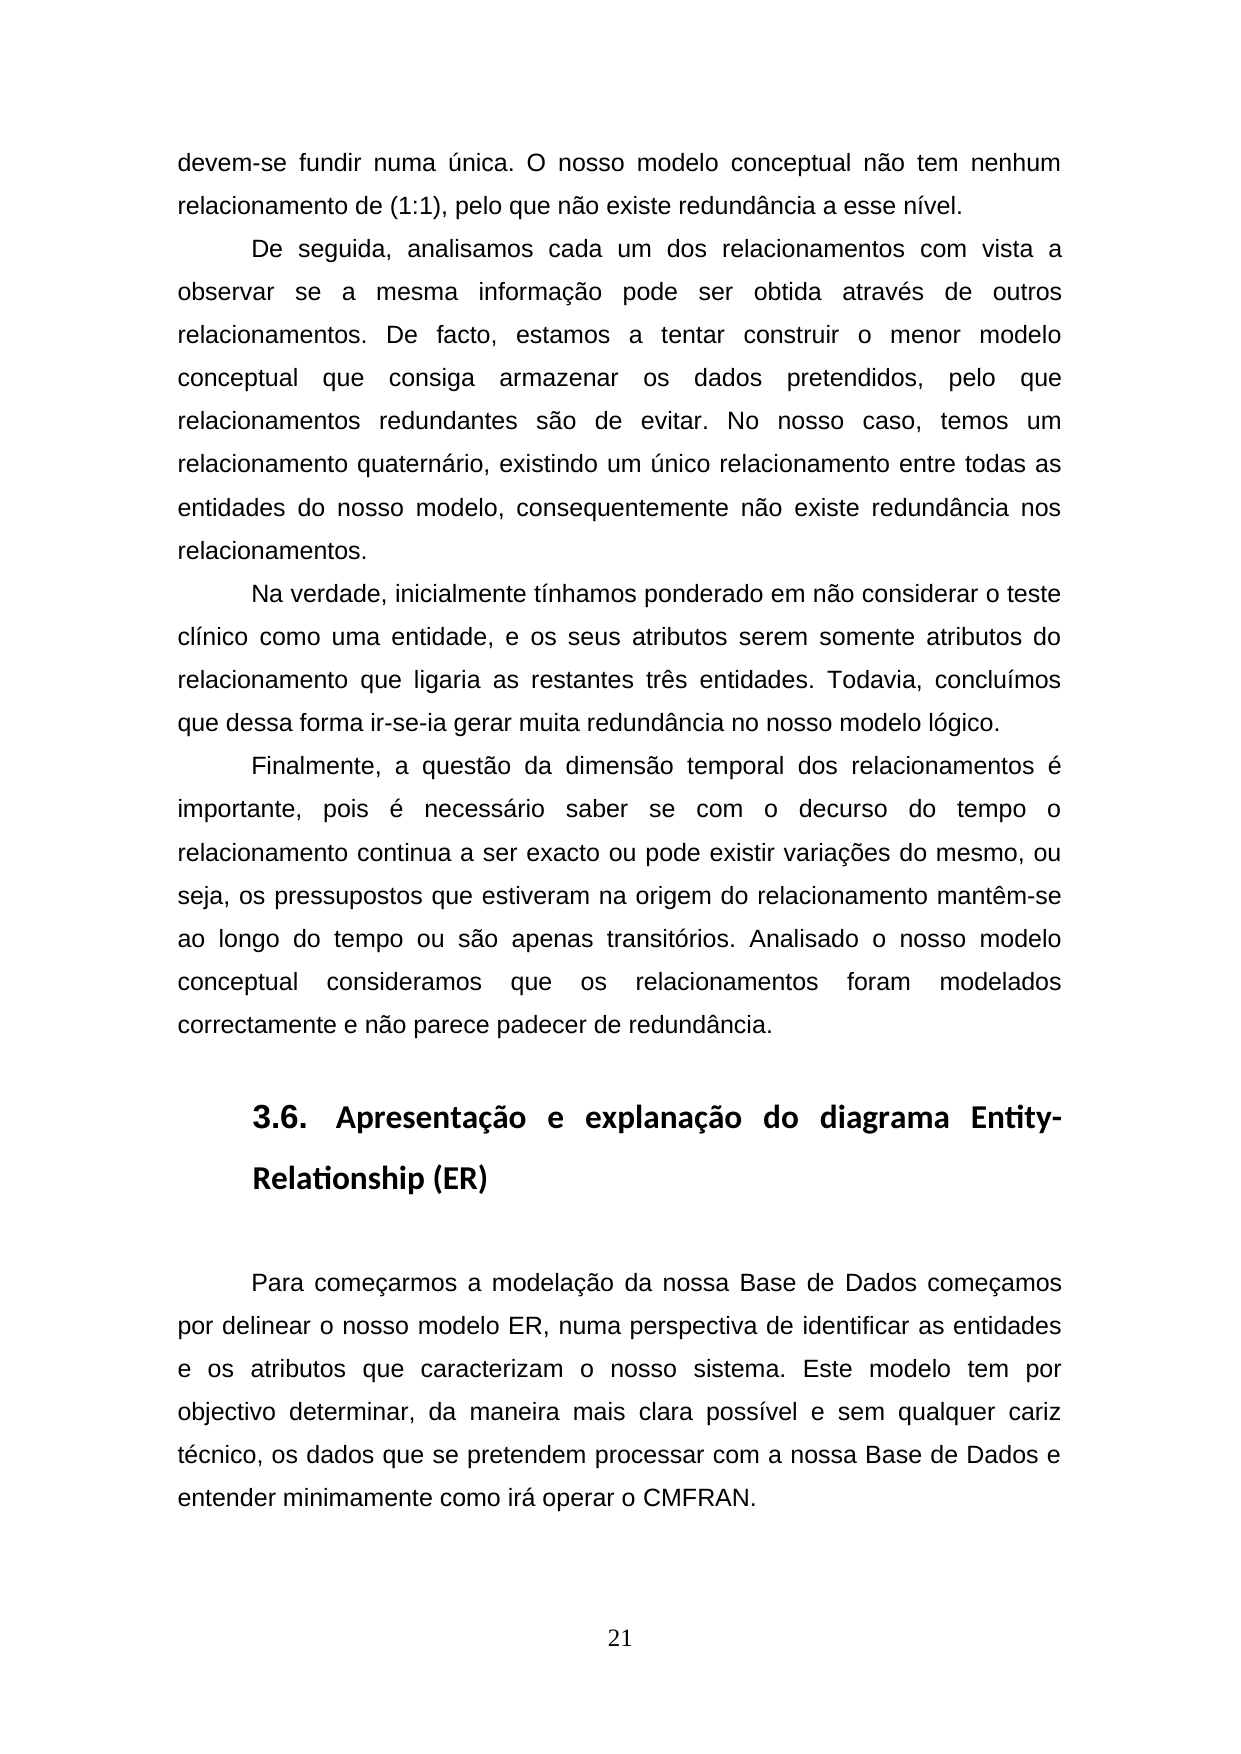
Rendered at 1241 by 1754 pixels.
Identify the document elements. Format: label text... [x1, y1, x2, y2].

text Na verdade, inicialmente tínhamos ponderado em não considerar o teste clínico como uma entidade, e os seus atributos serem somente atributos do relacionamento que ligaria as restantes três entidades. Todavia, concluímos que dessa forma ir-se-ia gerar muita redundância no nosso modelo lógico. [177, 579, 1063, 737]
text Apresentação e explanação do diagrama Entity-Relationship (ER) [252, 1096, 1063, 1198]
text Finalmente, a questão da dimensão temporal dos relacionamentos é importante, pois é necessário saber se com o decurso do tempo o relacionamento continua a ser exacto ou pode existir variações do mesmo, ou seja, os pressupostos que estiveram na origem do relacionamento mantêm-se ao longo do tempo ou são apenas transitórios. Analisado o nosso modelo conceptual consideramos que os relacionamentos foram modelados correctamente e não parece padecer de redundância. [177, 751, 1063, 1039]
text Para começarmos a modelação da nossa Base de Dados começamos por delinear o nosso modelo ER, numa perspectiva de identificar as entidades e os atributos que caracterizam o nosso sistema. Este modelo tem por objectivo determinar, da maneira mais clara possível e sem qualquer cariz técnico, os dados que se pretendem processar com a nossa Base de Dados e entender minimamente como irá operar o CMFRAN. [177, 1268, 1063, 1512]
text De seguida, analisamos cada um dos relacionamentos com vista a observar se a mesma informação pode ser obtida através de outros relacionamentos. De facto, estamos a tentar construir o menor modelo conceptual que consiga armazenar os dados pretendidos, pelo que relacionamentos redundantes são de evitar. No nosso caso, temos um relacionamento quaternário, existindo um único relacionamento entre todas as entidades do nosso modelo, consequentemente não existe redundância nos relacionamentos. [177, 234, 1063, 564]
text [177, 148, 1063, 219]
